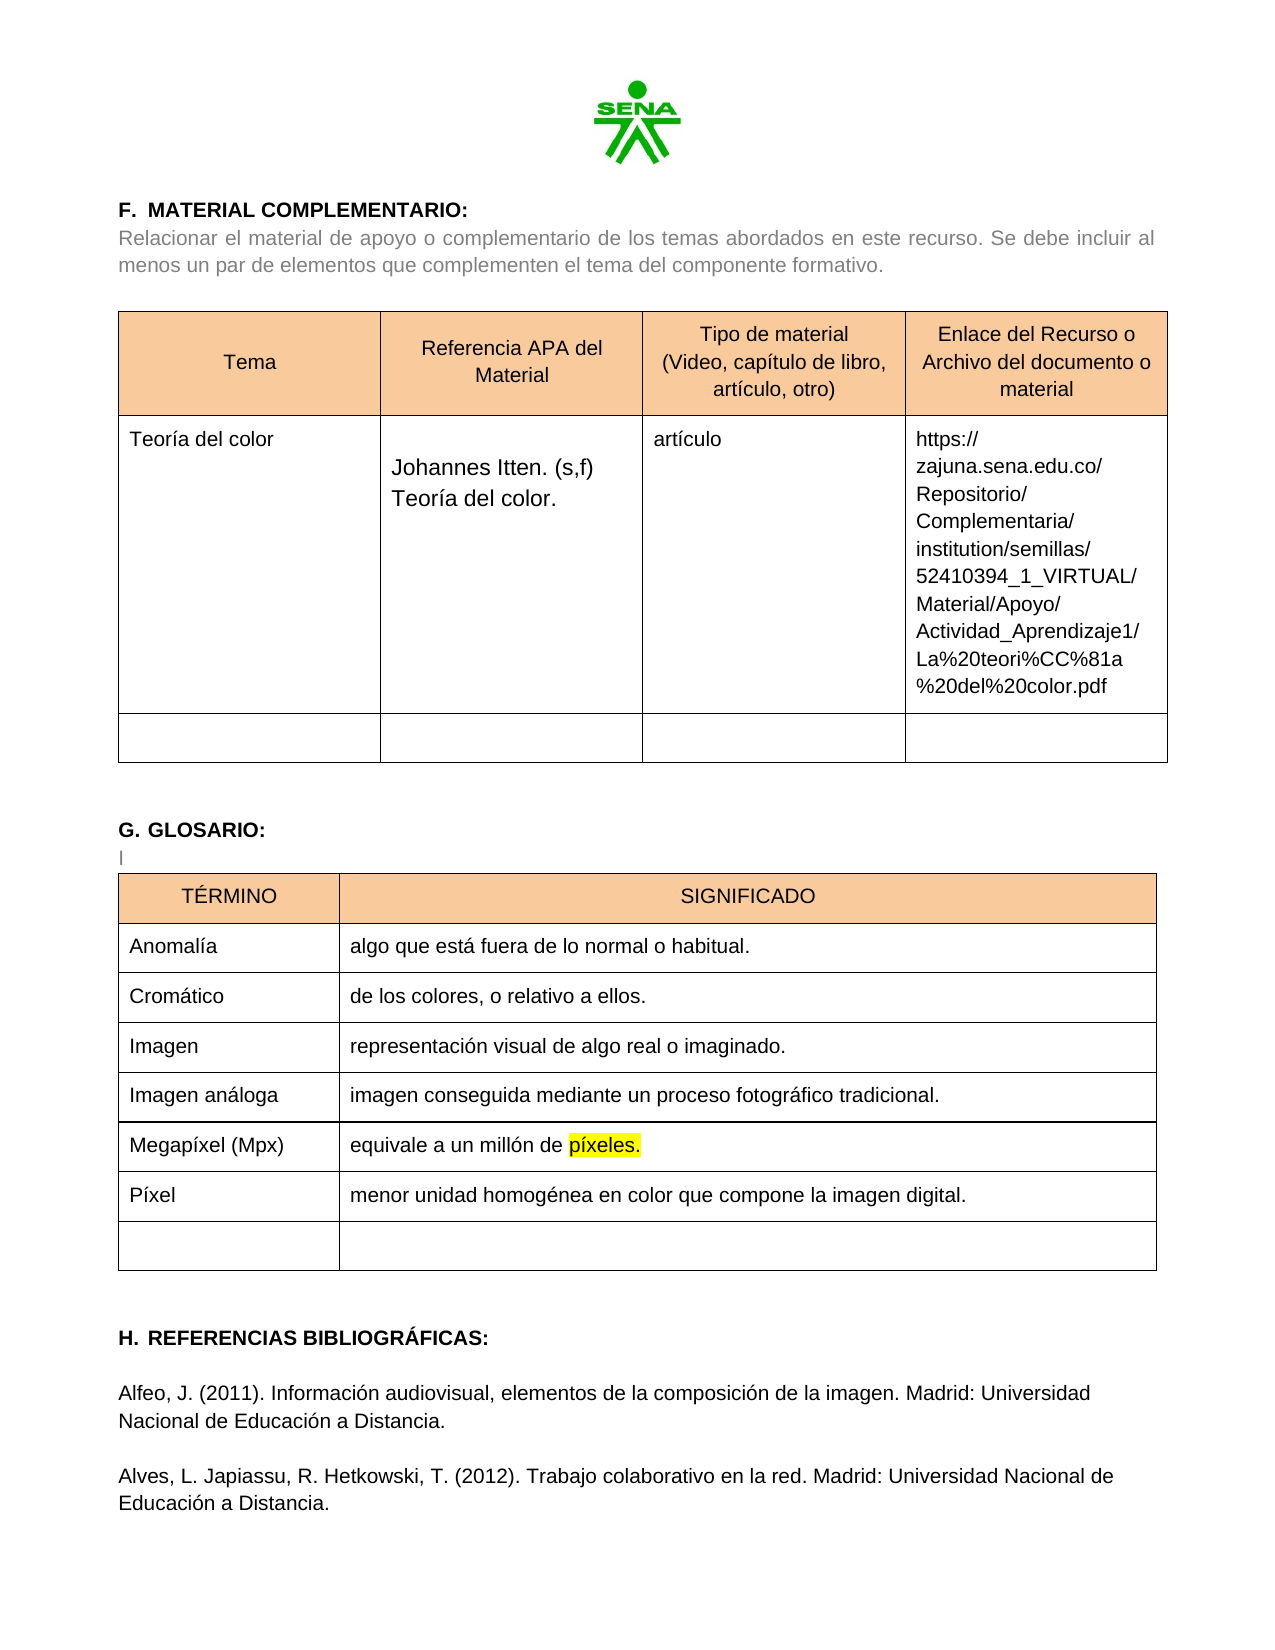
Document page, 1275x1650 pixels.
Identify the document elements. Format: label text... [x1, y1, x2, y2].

table_header SIGNIFICADO [340, 874, 1156, 923]
table_cell algo que está fuera de lo normal o habitual. [340, 924, 1156, 972]
list MATERIAL COMPLEMENTARIO: [118, 198, 1157, 222]
table_cell Píxel [119, 1172, 339, 1221]
text Alves, L. Japiassu, R. Hetkowski, T. (2012). Trabajo colaborativo en la red. Madrid: Universidad Nacional de Educación a Distancia. [118, 1464, 1157, 1515]
table_cell Cromático [119, 973, 339, 1022]
table_cell Teoría del color [119, 416, 380, 712]
table_cell Megapíxel (Mpx) [119, 1123, 339, 1171]
table_cell [906, 714, 1167, 762]
table_header Referencia APA del Material [381, 312, 642, 415]
text Relacionar el material de apoyo o complementario de los temas abordados en este recurso. Se debe incluir al menos un par de elementos que complementen el tema del componente formativo. [118, 225, 1157, 277]
table_cell equivale a un millón de píxeles. [340, 1123, 1156, 1171]
table_cell Anomalía [119, 924, 339, 972]
table_cell de los colores, o relativo a ellos. [340, 973, 1156, 1022]
table_cell [119, 1222, 339, 1270]
list REFERENCIAS BIBLIOGRÁFICAS: [118, 1326, 1157, 1350]
table_header TÉRMINO [119, 874, 339, 923]
table_cell Imagen análoga [119, 1073, 339, 1121]
table_cell imagen conseguida mediante un proceso fotográfico tradicional. [340, 1073, 1156, 1121]
table_header Tipo de material (Video, capítulo de libro, artículo, otro) [643, 312, 905, 415]
table_header Tema [119, 312, 380, 415]
table_cell https://zajuna.sena.edu.co/Repositorio/Complementaria/institution/semillas/52410394_1_VIRTUAL/Material/Apoyo/Actividad_Aprendizaje1/La%20teori%CC%81a%20del%20color.pdf [906, 416, 1167, 712]
table_cell menor unidad homogénea en color que compone la imagen digital. [340, 1172, 1156, 1221]
table_cell artículo [643, 416, 905, 712]
table_cell [643, 714, 905, 762]
table_cell [381, 714, 642, 762]
table_cell representación visual de algo real o imaginado. [340, 1023, 1156, 1072]
table_cell Imagen [119, 1023, 339, 1072]
picture [588, 75, 687, 172]
table_cell [340, 1222, 1156, 1270]
text I [118, 845, 1157, 869]
table_header Enlace del Recurso o Archivo del documento o material [906, 312, 1167, 415]
list GLOSARIO: [118, 818, 1157, 842]
table_cell Johannes Itten. (s,f) Teoría del color. [381, 416, 642, 712]
table_cell [119, 714, 380, 762]
text Alfeo, J. (2011). Información audiovisual, elementos de la composición de la imagen. Madrid: Universidad Nacional de Educación a Distancia. [118, 1381, 1157, 1433]
